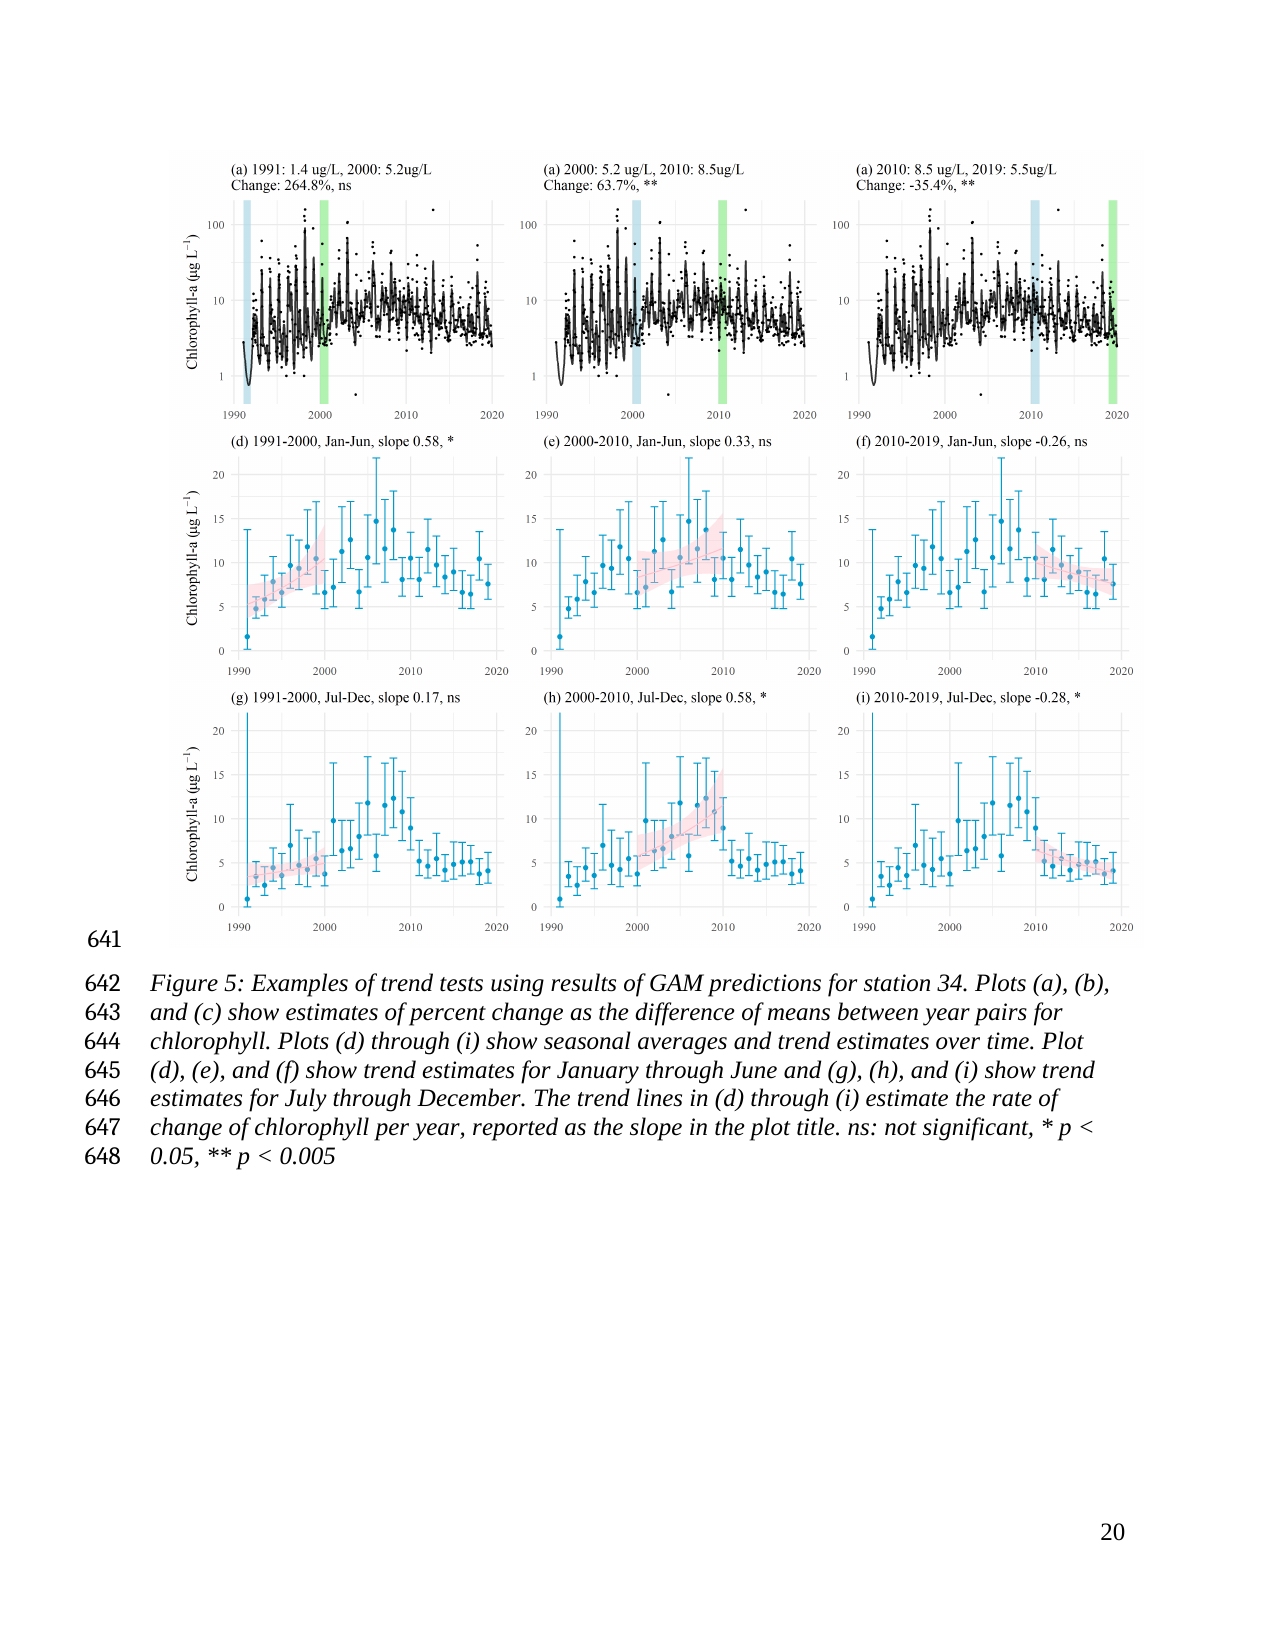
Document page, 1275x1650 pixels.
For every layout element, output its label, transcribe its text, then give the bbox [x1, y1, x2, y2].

picture [168, 150, 1144, 948]
text Figure 5: Examples of trend tests using results of GAM predictions for station 34. Plots (a), (b), and (c) show estimates of percent change as the difference of means between year pairs for chlorophyll. Plots (d) through (i) show seasonal averages and trend estimates over time. Plot (d), (e), and (f) show trend estimates for January through June and (g), (h), and (i) show trend estimates for July through December. The trend lines in (d) through (i) estimate the rate of change of chlorophyll per year, reported as the slope in the plot title. ns: not significant, * p < 0.05, ** p < 0.005 [150, 968, 1125, 1170]
